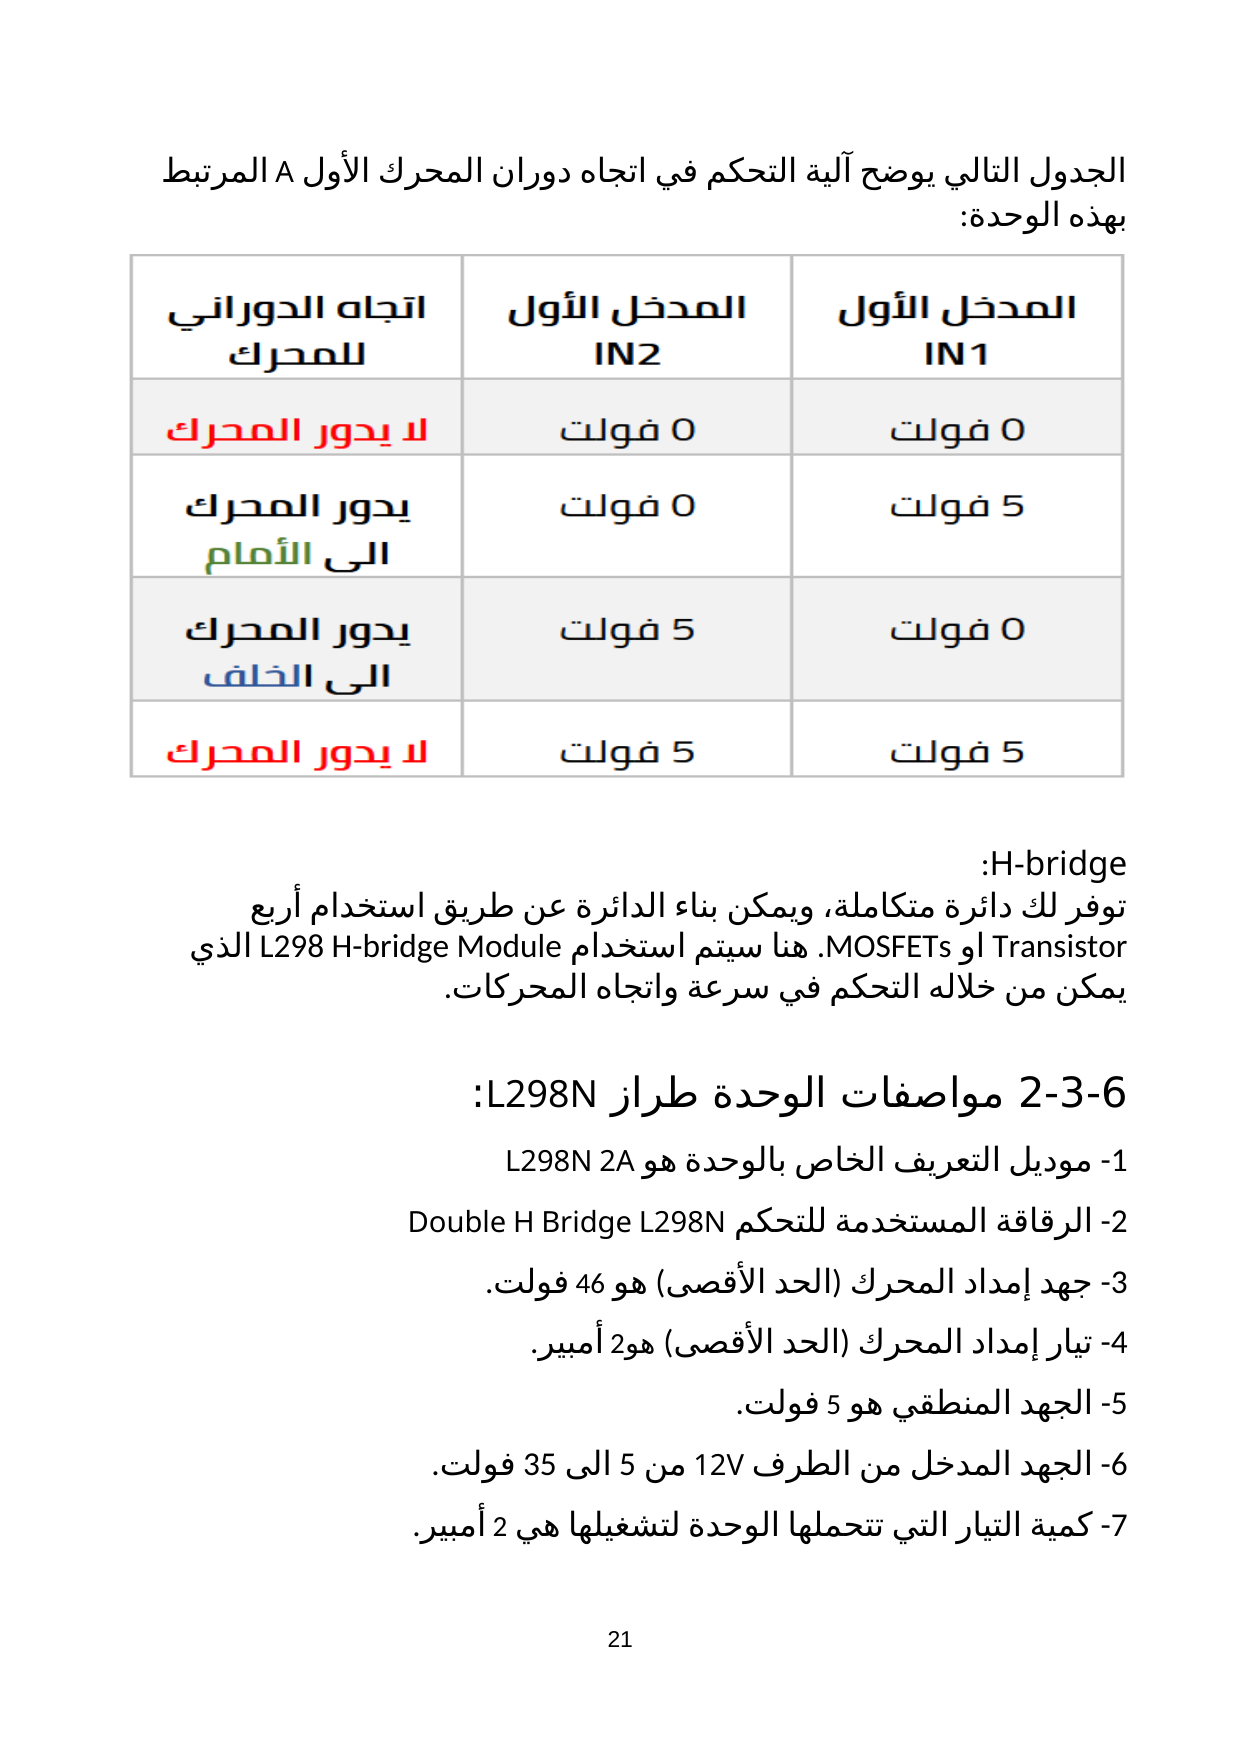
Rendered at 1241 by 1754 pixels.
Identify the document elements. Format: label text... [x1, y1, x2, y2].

text 2-3-6 مواصفات الوحدة طراز L298N: [112, 1067, 1128, 1118]
text 4- تيار إمداد المحرك (الحد الأقصى) هو2 أمبير. [112, 1322, 1128, 1362]
text H-bridge: [112, 839, 1128, 885]
text 5- الجهد المنطقي هو 5 فولت. [112, 1382, 1128, 1423]
picture [125, 254, 1128, 780]
text 3- جهد إمداد المحرك (الحد الأقصى) هو 46 فولت. [112, 1261, 1128, 1302]
text 6- الجهد المدخل من الطرف 12V من 5 الى 35 فولت. [112, 1443, 1128, 1484]
text 1- موديل التعريف الخاص بالوحدة هو L298N 2A [112, 1139, 1128, 1180]
text توفر لك دائرة متكاملة، ويمكن بناء الدائرة عن طريق استخدام أربع Transistor او MOSFETs. هنا سيتم استخدام L298 H-bridge Module الذي يمكن من خلاله التحكم في سرعة واتجاه المحركات. [112, 885, 1128, 1007]
text 7- كمية التيار التي تتحملها الوحدة لتشغيلها هي 2 أمبير. [112, 1504, 1128, 1544]
text 2- الرقاقة المستخدمة للتحكم Double H Bridge L298N [112, 1200, 1128, 1241]
text الجدول التالي يوضح آلية التحكم في اتجاه دوران المحرك الأول A المرتبط بهذه الوحدة: [112, 150, 1128, 235]
